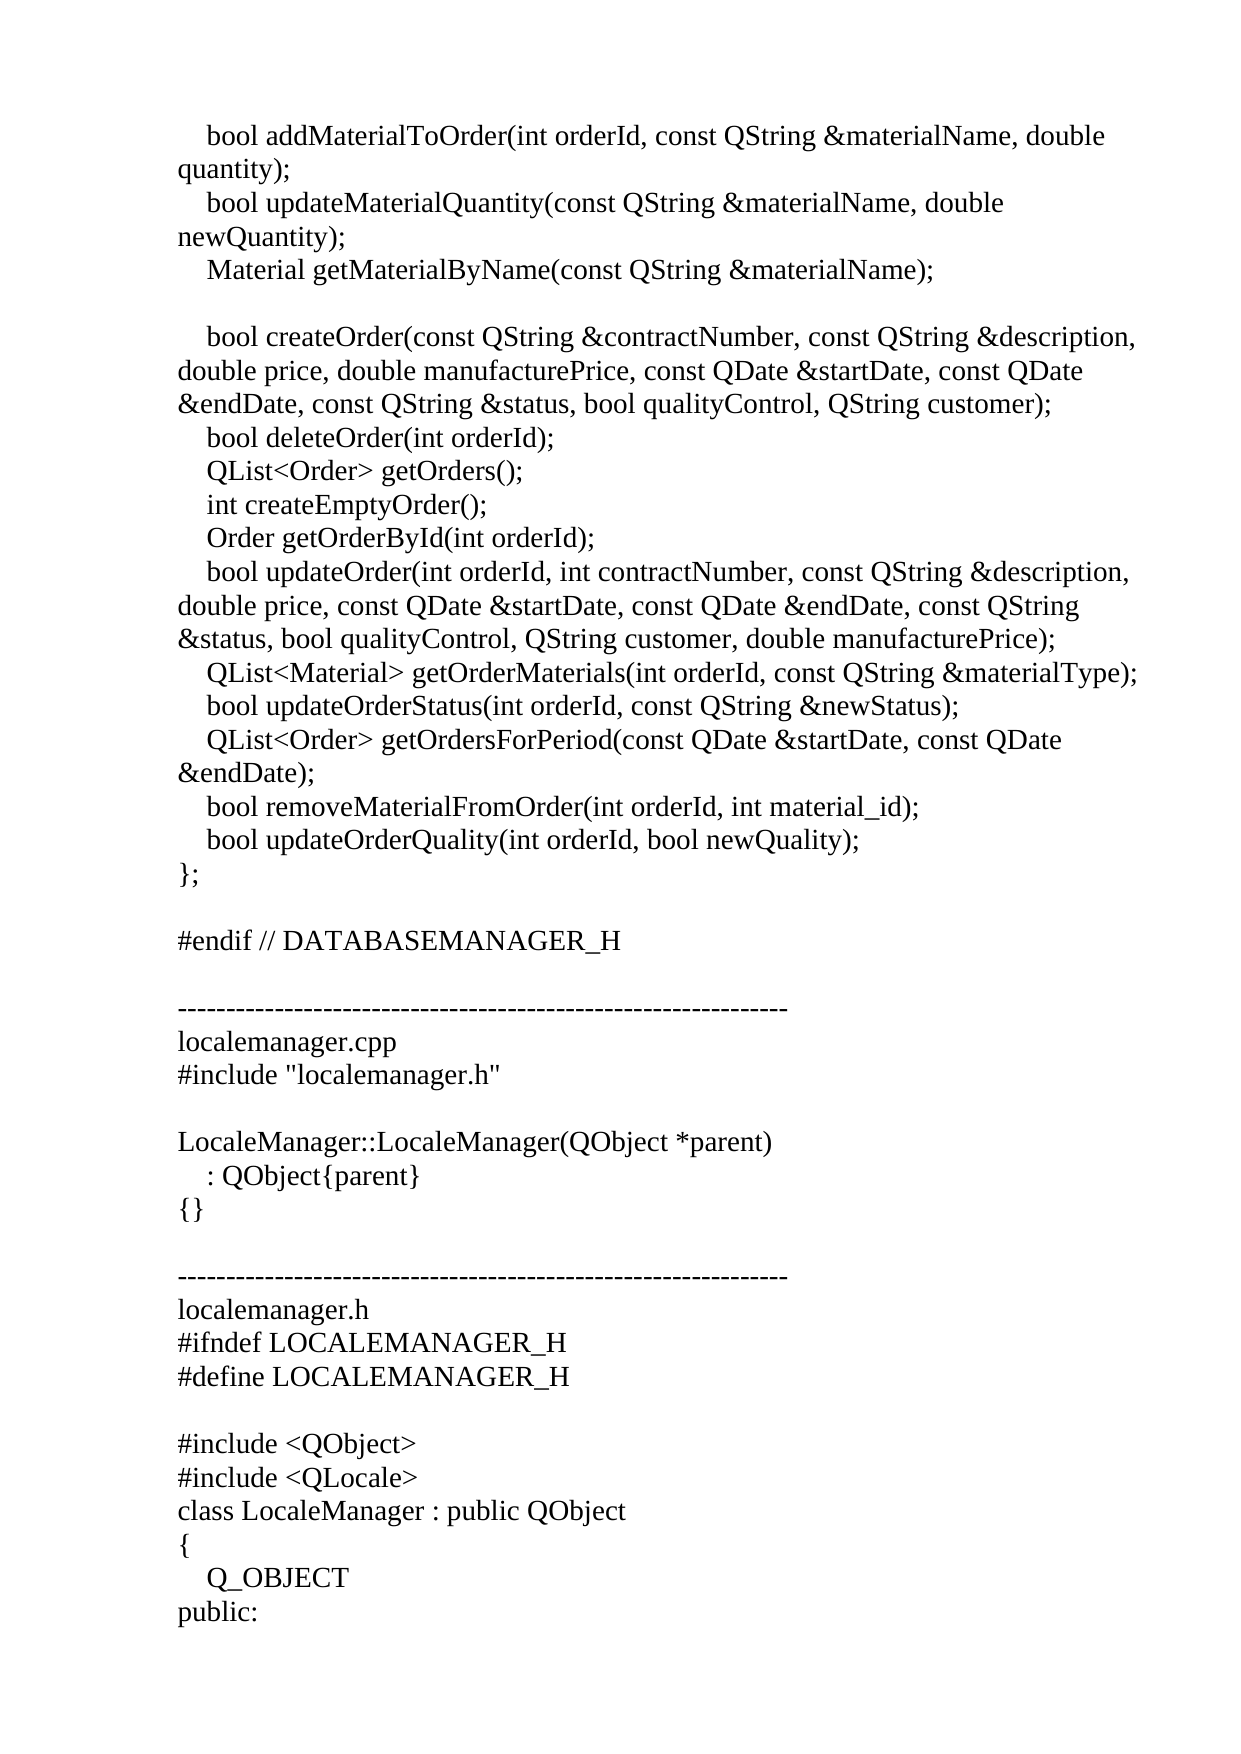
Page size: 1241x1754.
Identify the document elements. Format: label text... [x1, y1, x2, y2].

text #include <QLocale> [177, 1460, 1152, 1493]
text bool addMaterialToOrder(int orderId, const QString &materialName, double quantity); [177, 118, 1152, 185]
text QList<Order> getOrders(); [177, 453, 1152, 487]
text #endif // DATABASEMANAGER_H [177, 923, 1152, 957]
text int createEmptyOrder(); [177, 487, 1152, 521]
text {} [177, 1191, 1152, 1225]
text bool deleteOrder(int orderId); [177, 420, 1152, 453]
text #define LOCALEMANAGER_H [177, 1359, 1152, 1393]
text Q_OBJECT [177, 1560, 1152, 1594]
text }; [177, 856, 1152, 889]
text { [177, 1527, 1152, 1560]
text localemanager.cpp [177, 1024, 1152, 1057]
text #include <QObject> [177, 1426, 1152, 1460]
text #include "localemanager.h" [177, 1057, 1152, 1091]
text localemanager.h [177, 1292, 1152, 1326]
text --------------------------------------------------------------- [177, 1258, 1152, 1292]
text QList<Material> getOrderMaterials(int orderId, const QString &materialType); [177, 655, 1152, 688]
text class LocaleManager : public QObject [177, 1493, 1152, 1527]
text bool updateMaterialQuantity(const QString &materialName, double newQuantity); [177, 185, 1152, 252]
text bool updateOrderQuality(int orderId, bool newQuality); [177, 822, 1152, 856]
text public: [177, 1594, 1152, 1627]
text --------------------------------------------------------------- [177, 990, 1152, 1024]
text LocaleManager::LocaleManager(QObject *parent) [177, 1124, 1152, 1158]
text bool updateOrderStatus(int orderId, const QString &newStatus); [177, 688, 1152, 722]
text bool createOrder(const QString &contractNumber, const QString &description, double price, double manufacturePrice, const QDate &startDate, const QDate &endDate, const QString &status, bool qualityControl, QString customer); [177, 319, 1152, 420]
text #ifndef LOCALEMANAGER_H [177, 1326, 1152, 1359]
text : QObject{parent} [177, 1158, 1152, 1191]
text Order getOrderById(int orderId); [177, 521, 1152, 554]
text bool updateOrder(int orderId, int contractNumber, const QString &description, double price, const QDate &startDate, const QDate &endDate, const QString &status, bool qualityControl, QString customer, double manufacturePrice); [177, 554, 1152, 655]
text QList<Order> getOrdersForPeriod(const QDate &startDate, const QDate &endDate); [177, 722, 1152, 789]
text bool removeMaterialFromOrder(int orderId, int material_id); [177, 789, 1152, 822]
text Material getMaterialByName(const QString &materialName); [177, 252, 1152, 286]
